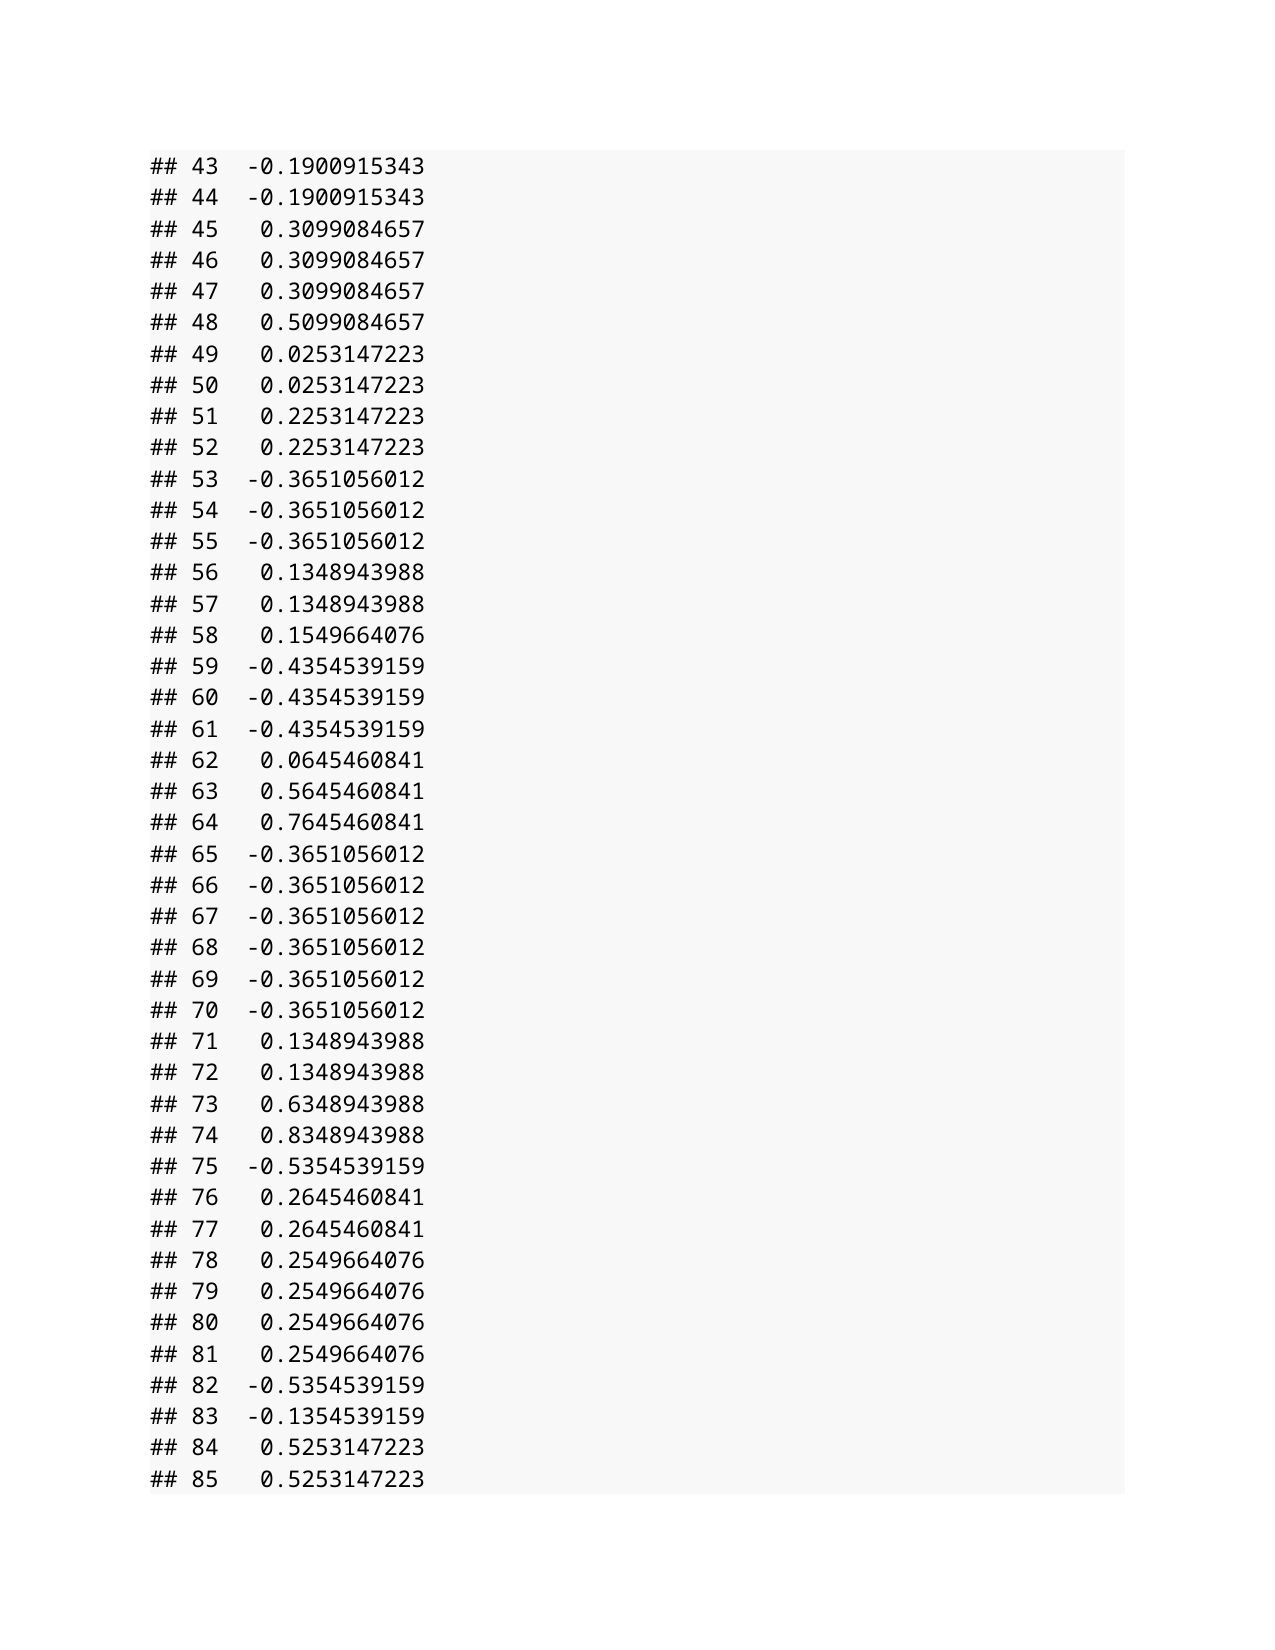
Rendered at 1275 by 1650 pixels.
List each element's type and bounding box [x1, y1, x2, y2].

text [150, 150, 1125, 1494]
